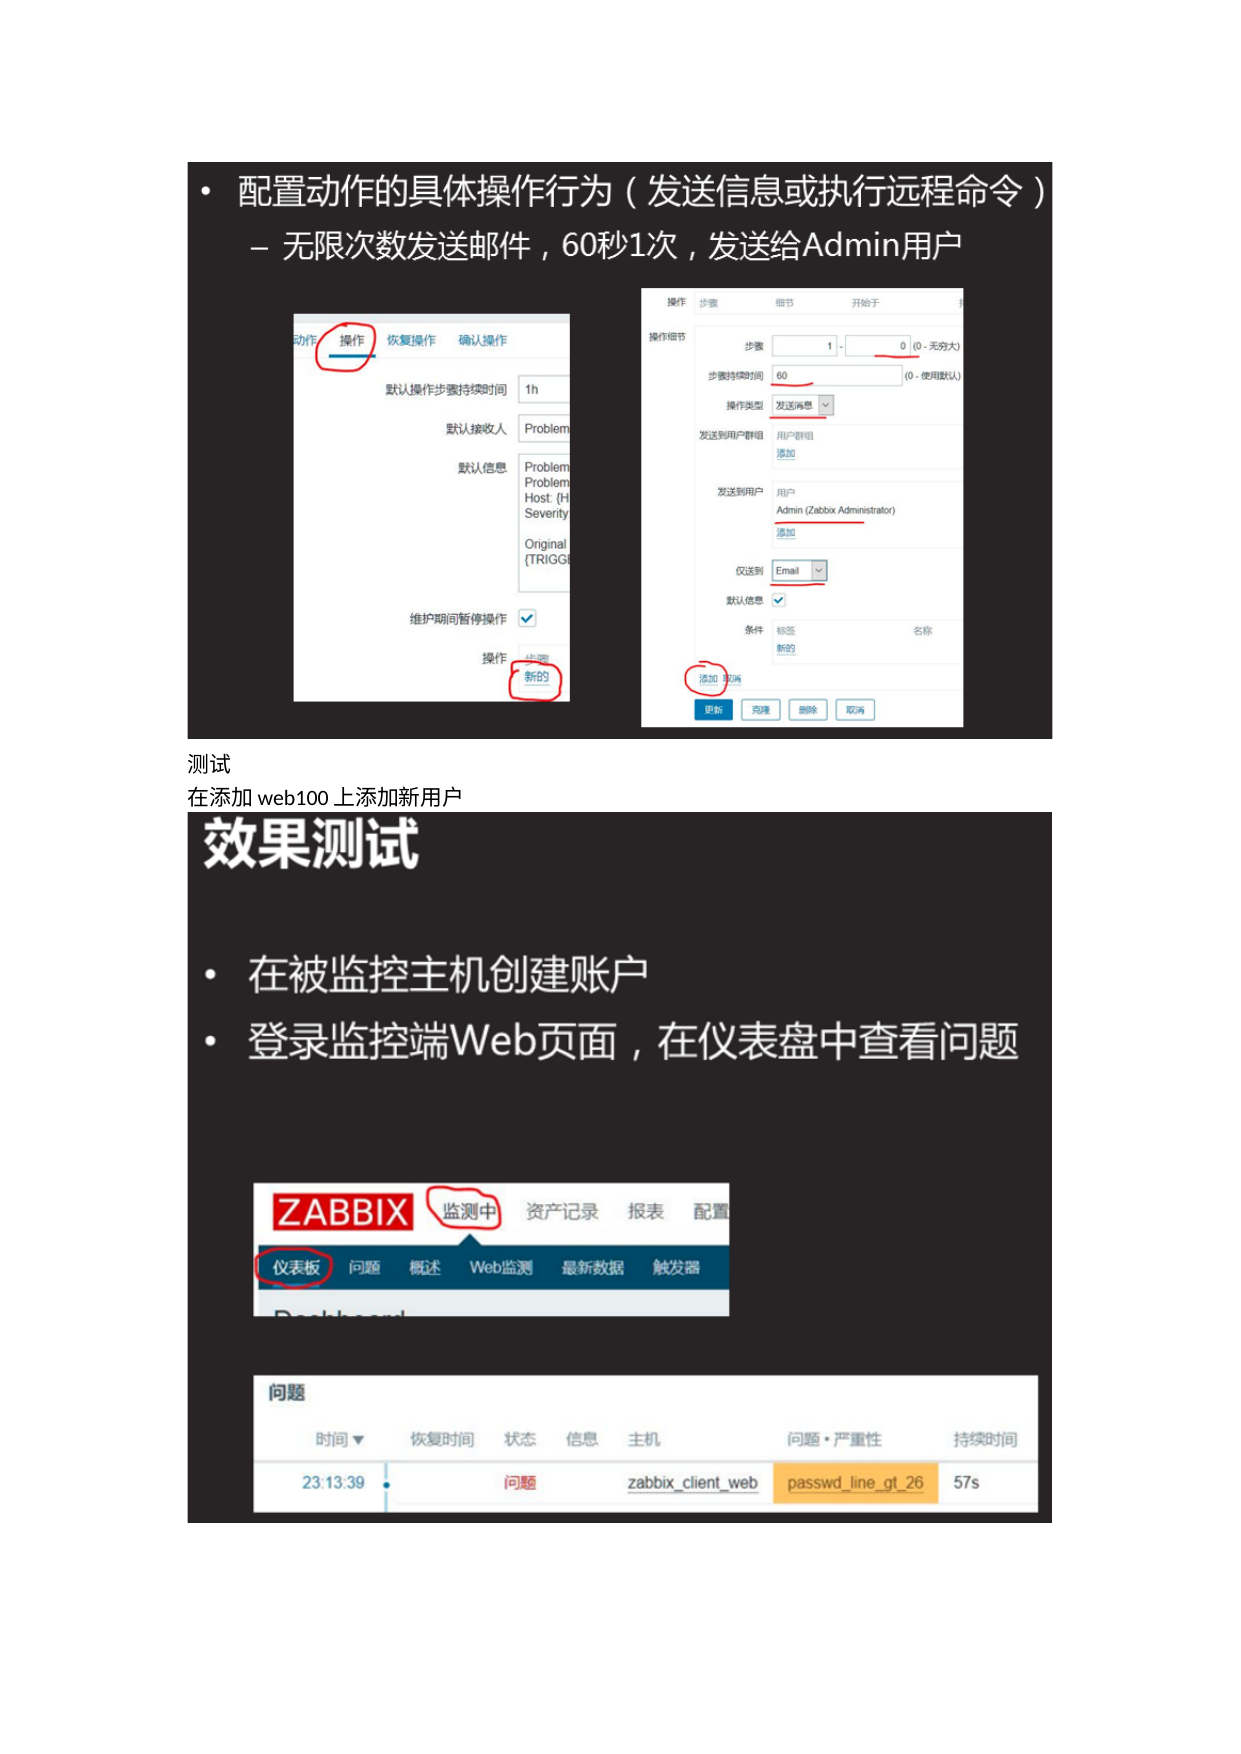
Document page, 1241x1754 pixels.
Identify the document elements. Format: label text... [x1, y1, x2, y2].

text 在添加web100上添加新用户 [187, 779, 1053, 812]
picture [187, 812, 1052, 1523]
picture [187, 162, 1053, 739]
text 测试 [187, 747, 1053, 779]
